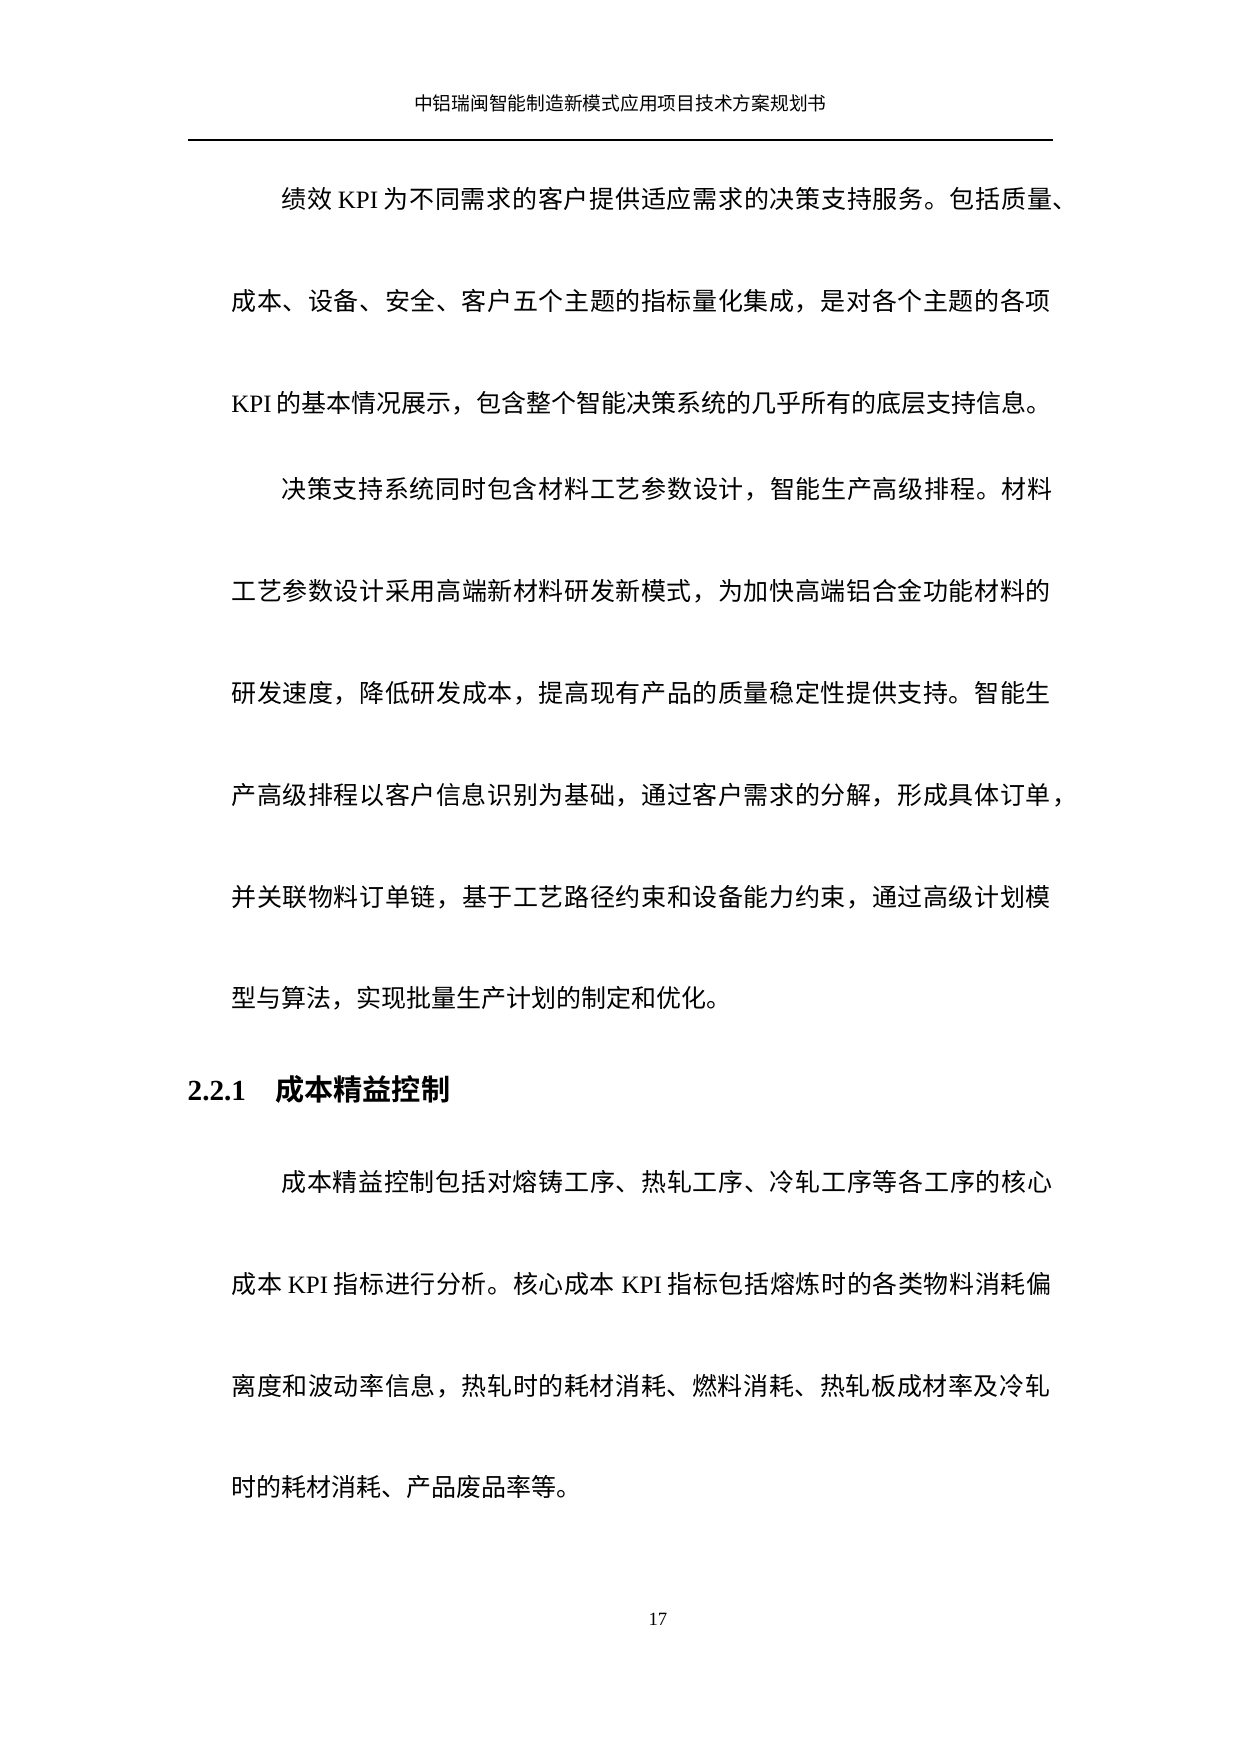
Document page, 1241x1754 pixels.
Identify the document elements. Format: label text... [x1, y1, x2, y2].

subtitle 成本精益控制 [187, 1066, 1053, 1108]
text 绩效KPI为不同需求的客户提供适应需求的决策支持服务。包括质量、成本、设备、安全、客户五个主题的指标量化集成，是对各个主题的各项KPI的基本情况展示，包含整个智能决策系统的几乎所有的底层支持信息。 [231, 164, 1053, 436]
text 成本精益控制包括对熔铸工序、热轧工序、冷轧工序等各工序的核心成本KPI指标进行分析。核心成本KPI指标包括熔炼时的各类物料消耗偏离度和波动率信息，热轧时的耗材消耗、燃料消耗、热轧板成材率及冷轧时的耗材消耗、产品废品率等。 [231, 1146, 1053, 1520]
text 决策支持系统同时包含材料工艺参数设计，智能生产高级排程。材料工艺参数设计采用高端新材料研发新模式，为加快高端铝合金功能材料的研发速度，降低研发成本，提高现有产品的质量稳定性提供支持。智能生产高级排程以客户信息识别为基础，通过客户需求的分解，形成具体订单，并关联物料订单链，基于工艺路径约束和设备能力约束，通过高级计划模型与算法，实现批量生产计划的制定和优化。 [231, 454, 1053, 1031]
